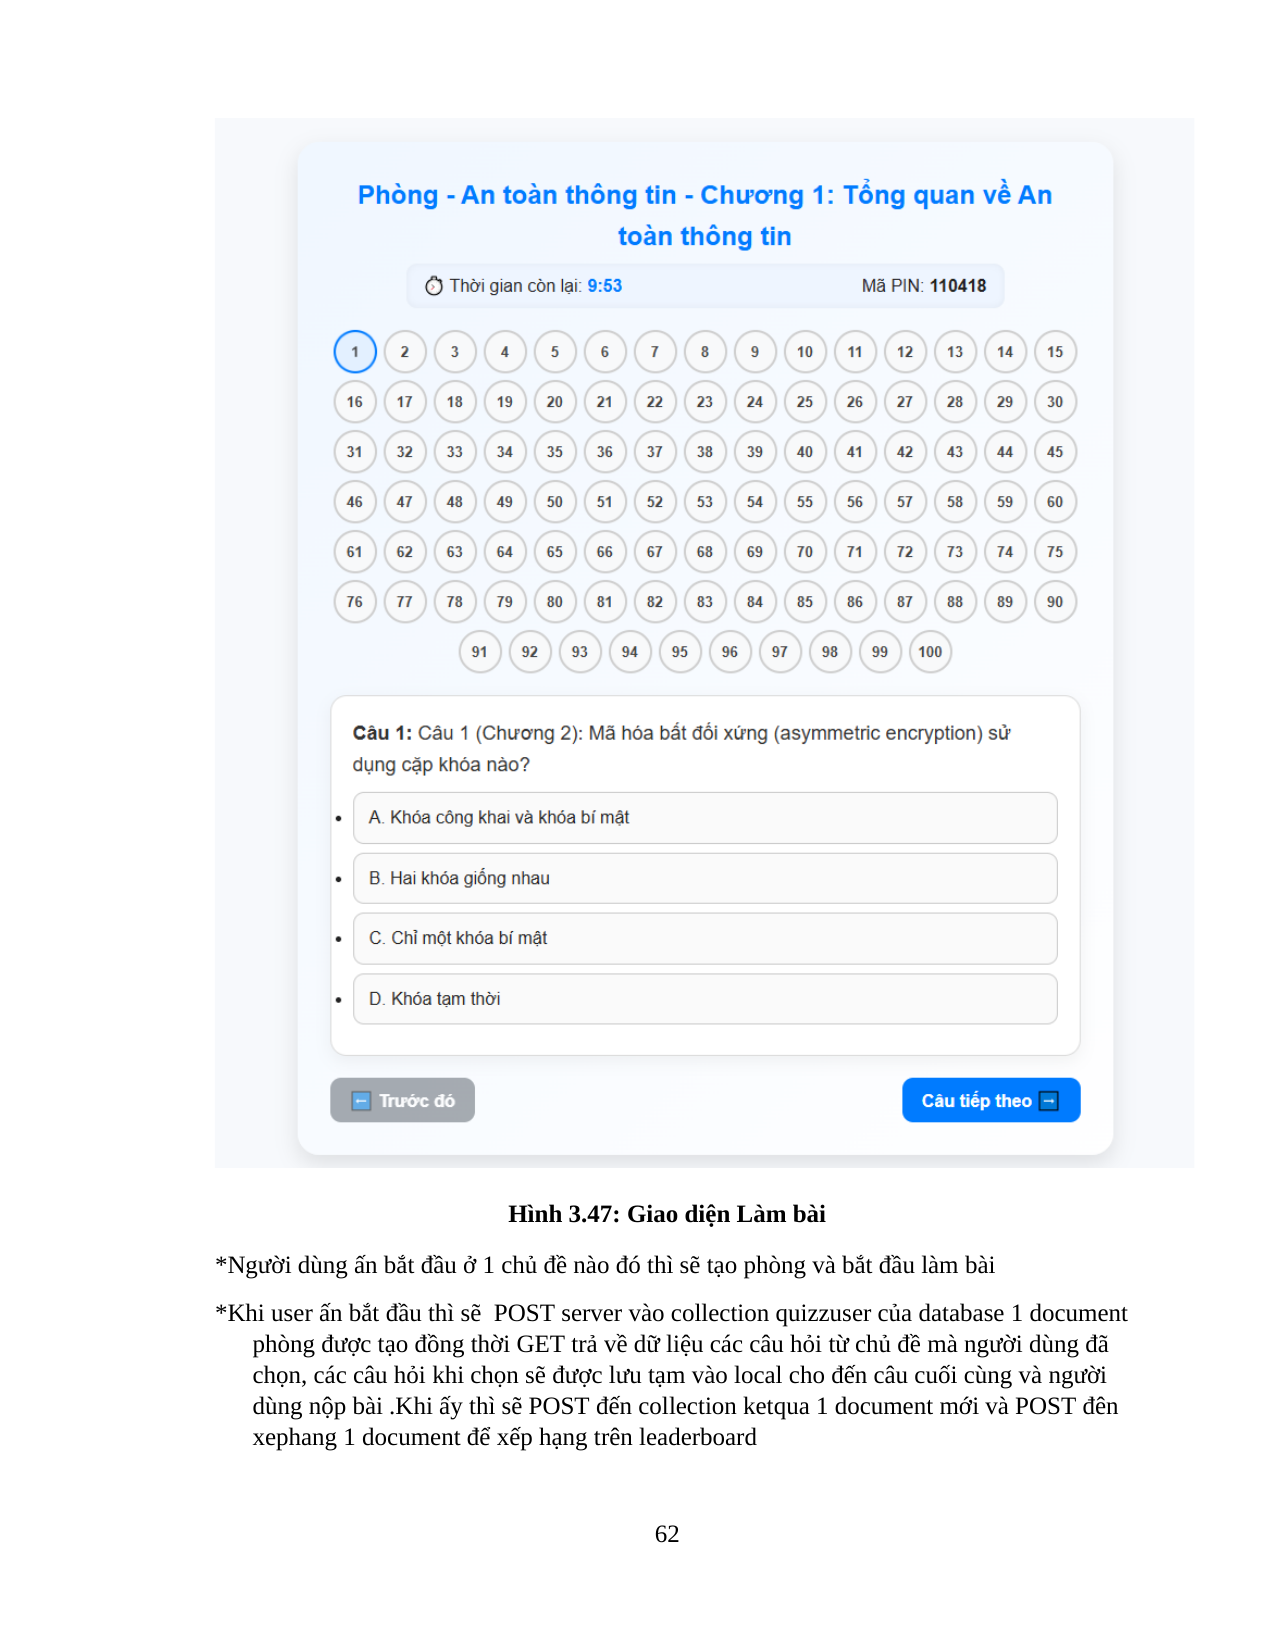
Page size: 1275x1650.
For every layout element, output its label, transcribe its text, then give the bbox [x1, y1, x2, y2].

text Hình 3.47: Giao diện Làm bài [177, 1199, 1157, 1227]
picture [214, 118, 1195, 1168]
text *Khi user ấn bắt đầu thì sẽ POST server vào collection quizzuser của database 1 document phòng được tạo đồng thời GET trả về dữ liệu các câu hỏi từ chủ đề mà người dùng đã chọn, các câu hỏi khi chọn sẽ được lưu tạm vào local cho đến câu cuối cùng và người dùng nộp bài .Khi ấy thì sẽ POST đến collection ketqua 1 document mới và POST đên xephang 1 document để xếp hạng trên leaderboard [215, 1298, 1157, 1451]
text *Người dùng ấn bắt đầu ở 1 chủ đề nào đó thì sẽ tạo phòng và bắt đầu làm bài [215, 1250, 1157, 1279]
